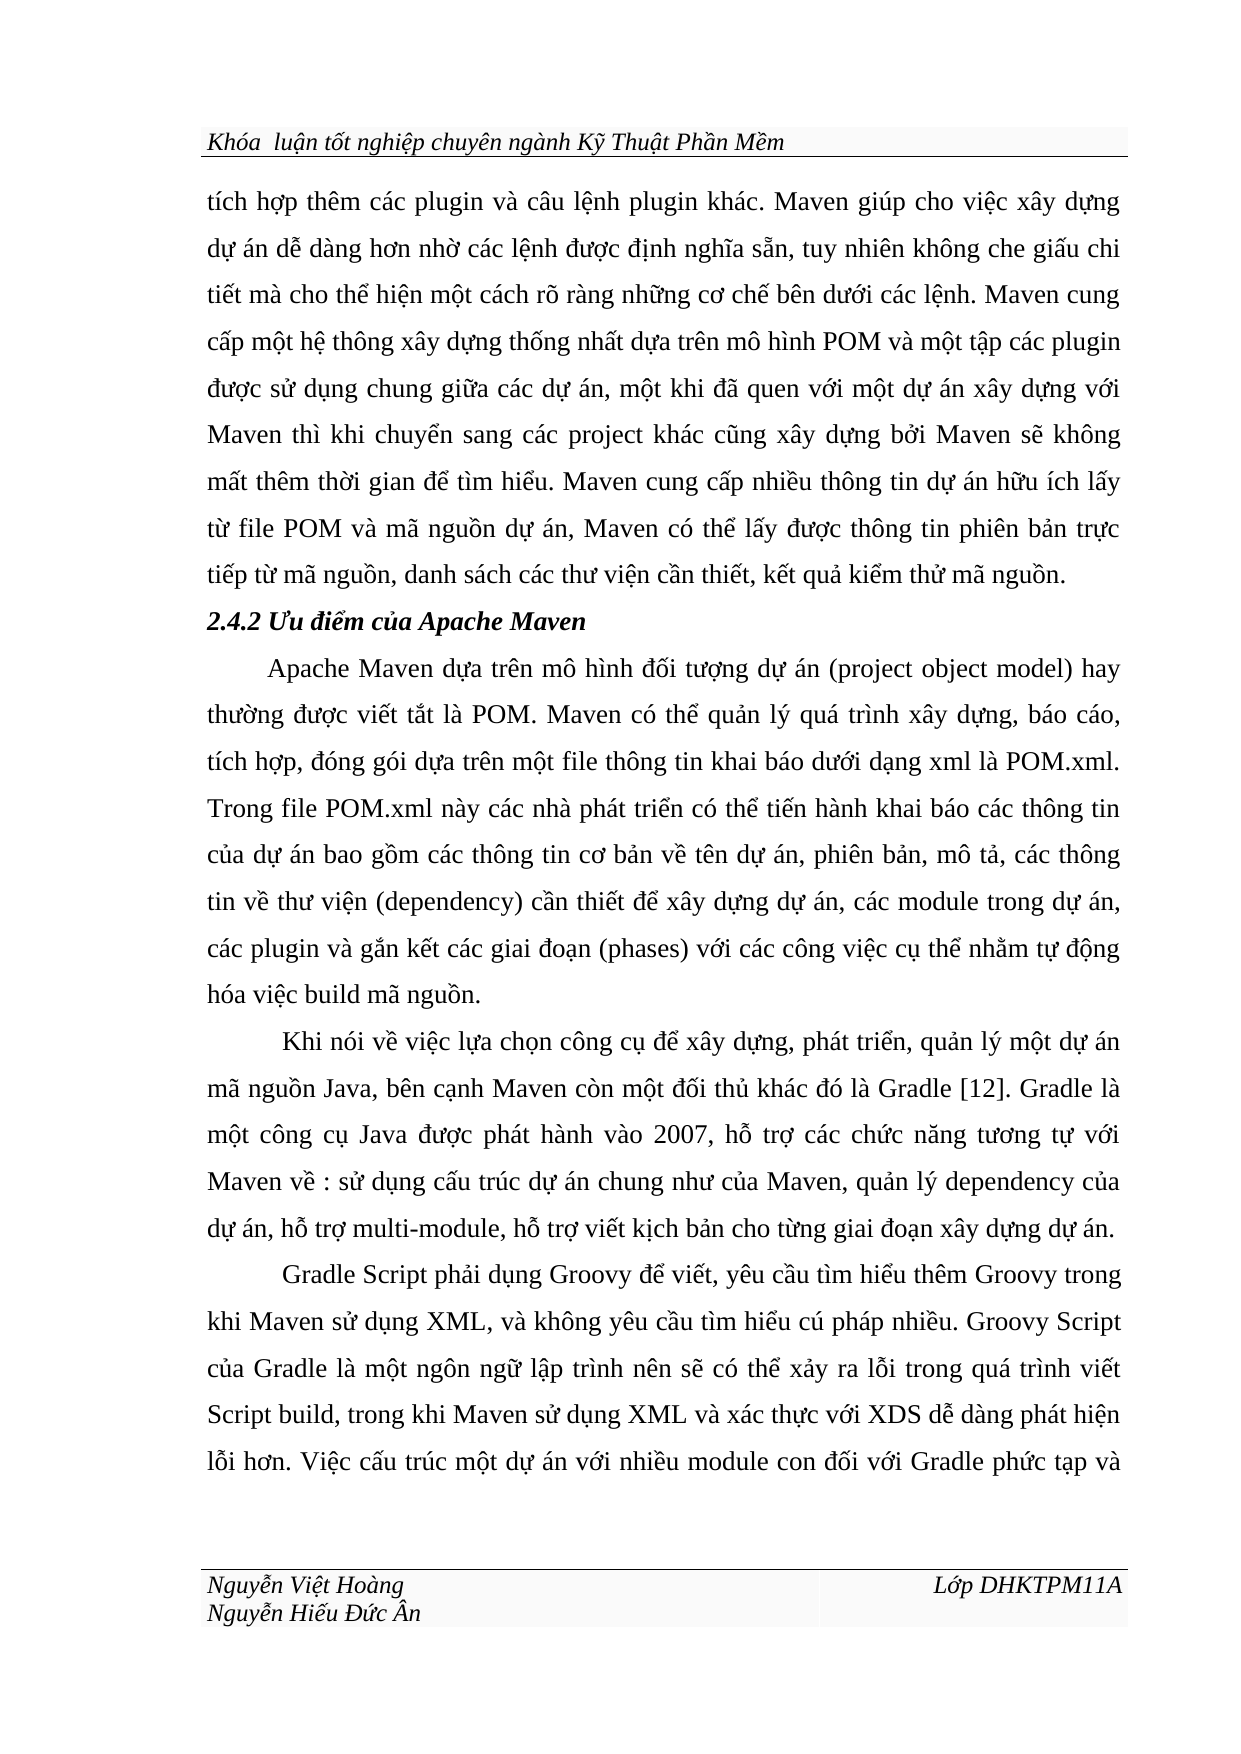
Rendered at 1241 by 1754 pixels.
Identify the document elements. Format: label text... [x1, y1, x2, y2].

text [207, 1259, 1122, 1476]
text Apache Maven dựa trên mô hình đối tượng dự án (project object model) hay thường được viết tắt là POM. Maven có thể quản lý quá trình xây dựng, báo cáo, tích hợp, đóng gói dựa trên một file thông tin khai báo dưới dạng xml là POM.xml. Trong file POM.xml này các nhà phát triển có thể tiến hành khai báo các thông tin của dự án bao gồm các thông tin cơ bản về tên dự án, phiên bản, mô tả, các thông tin về thư viện (dependency) cần thiết để xây dựng dự án, các module trong dự án, các plugin và gắn kết các giai đoạn (phases) với các công việc cụ thể nhằm tự động hóa việc build mã nguồn. [207, 652, 1122, 1010]
subtitle Ưu điểm của Apache Maven [207, 605, 1122, 636]
text Khi nói về việc lựa chọn công cụ để xây dựng, phát triển, quản lý một dự án mã nguồn Java, bên cạnh Maven còn một đối thủ khác đó là Gradle [12]. Gradle là một công cụ Java được phát hành vào 2007, hỗ trợ các chức năng tương tự với Maven về : sử dụng cấu trúc dự án chung như của Maven, quản lý dependency của dự án, hỗ trợ multi-module, hỗ trợ viết kịch bản cho từng giai đoạn xây dựng dự án. [207, 1025, 1122, 1243]
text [207, 185, 1122, 590]
